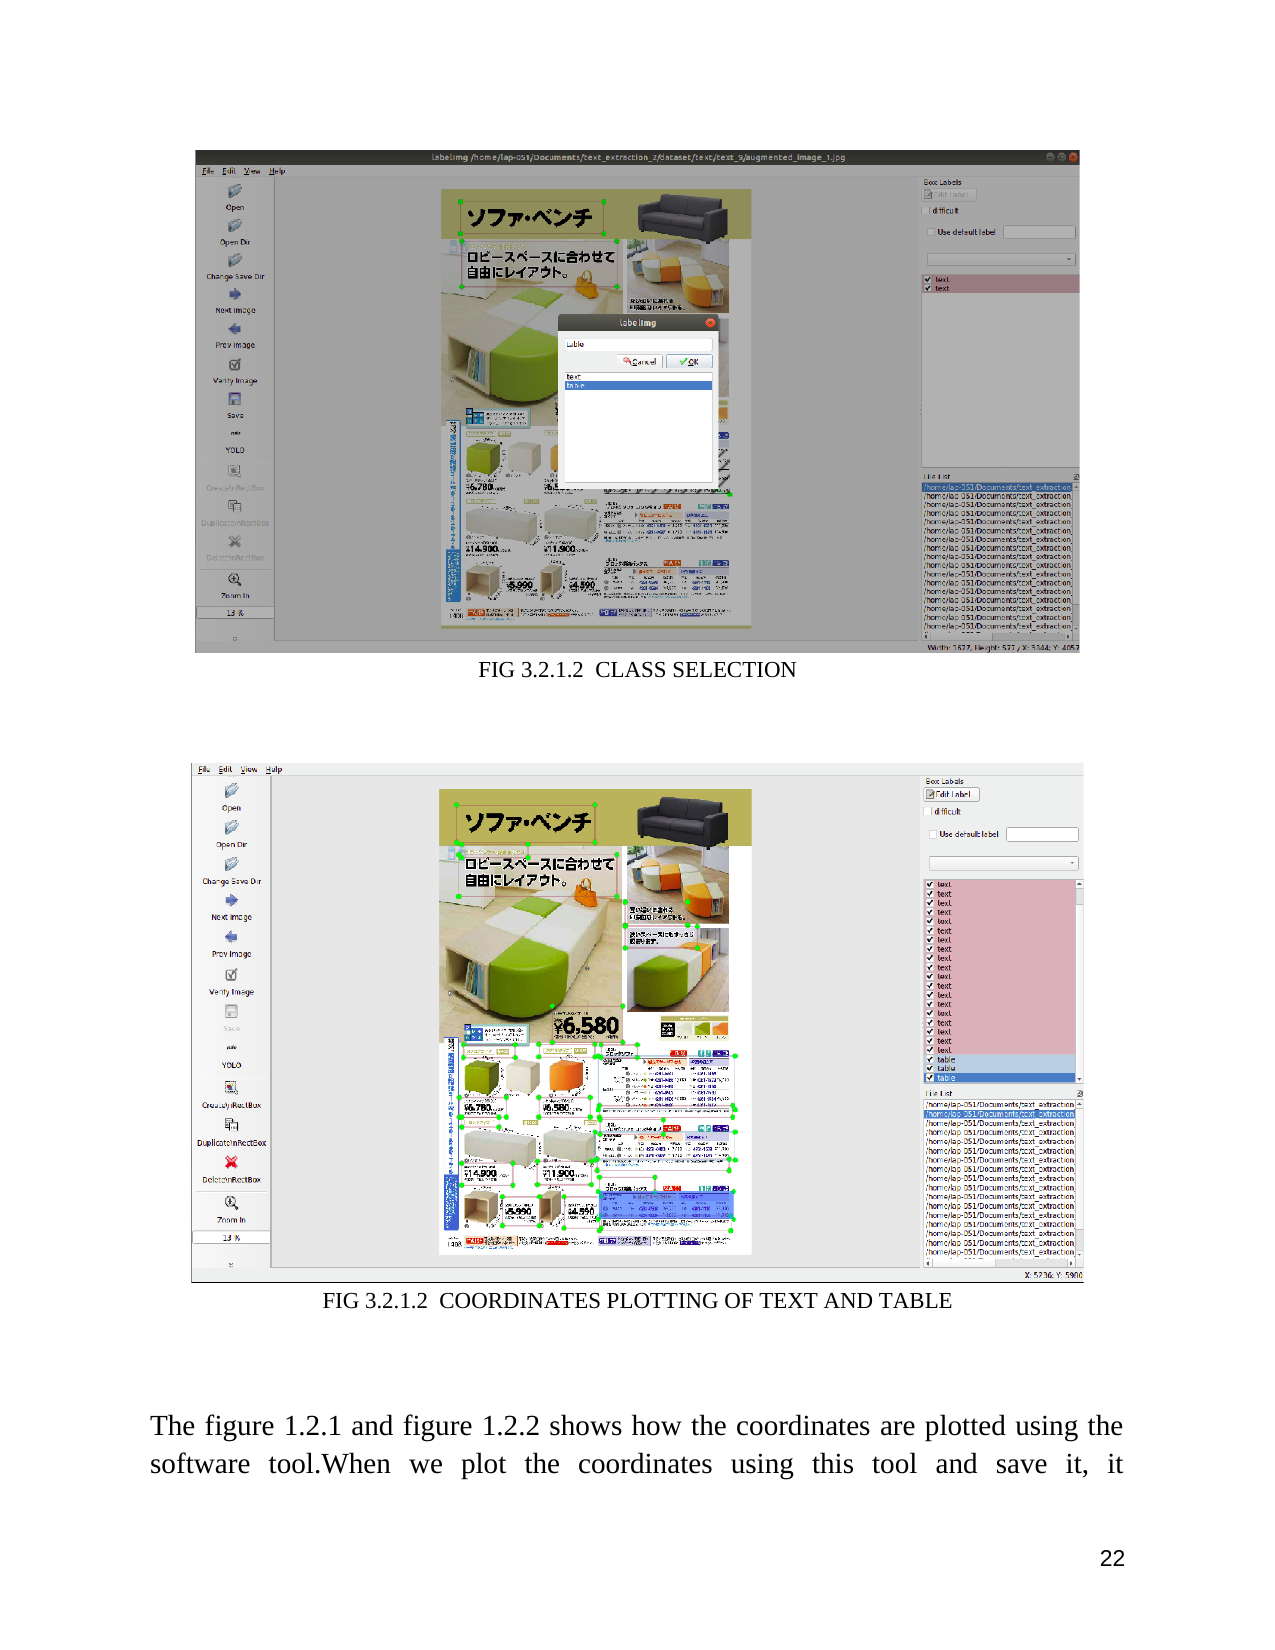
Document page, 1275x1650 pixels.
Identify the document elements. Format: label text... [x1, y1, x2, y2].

text FIG 3.2.1.2 COORDINATES PLOTTING OF TEXT AND TABLE [150, 1287, 1125, 1313]
picture [191, 763, 1084, 1283]
text FIG 3.2.1.2 CLASS SELECTION [150, 656, 1125, 682]
picture [195, 150, 1080, 653]
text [150, 1408, 1125, 1480]
